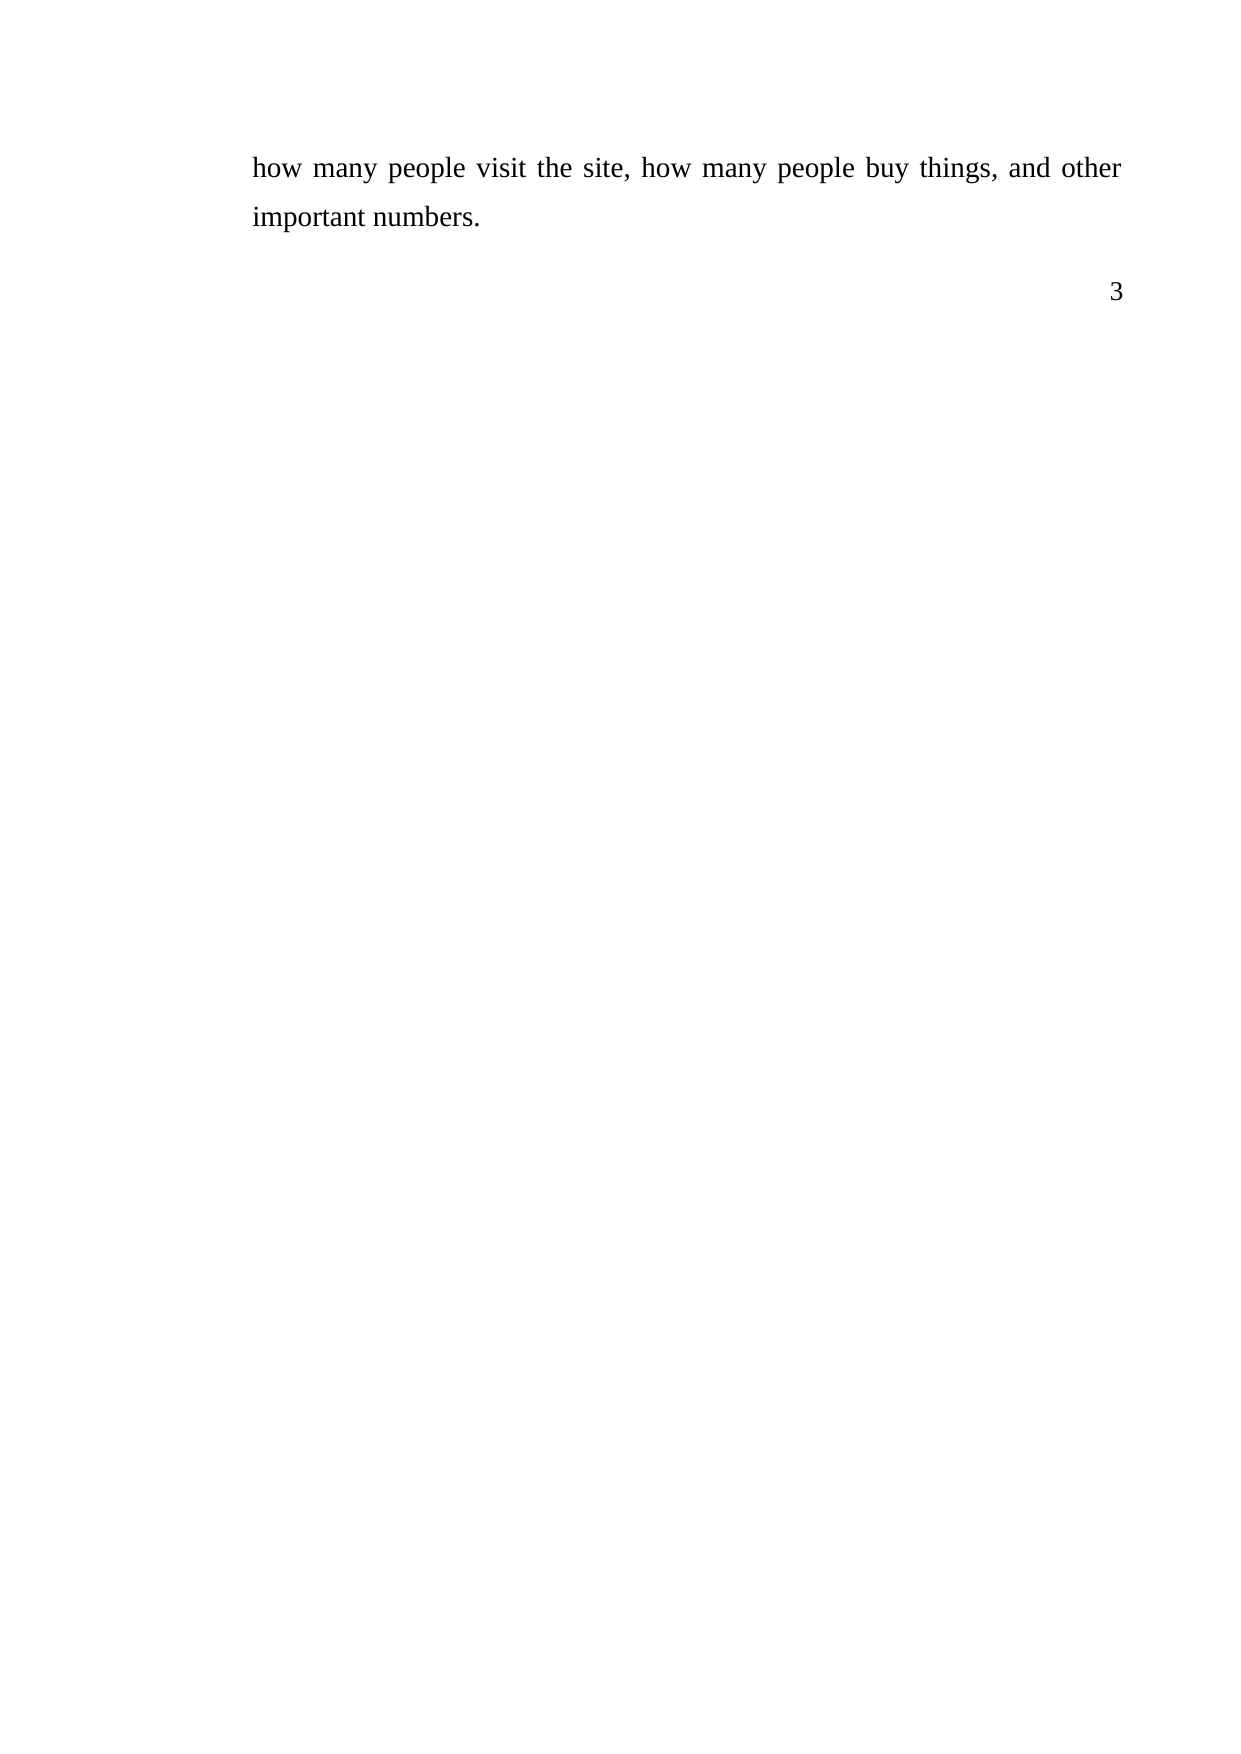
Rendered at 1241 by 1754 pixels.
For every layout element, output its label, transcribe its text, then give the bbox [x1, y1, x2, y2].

text 3 [150, 275, 1123, 306]
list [215, 150, 1123, 233]
